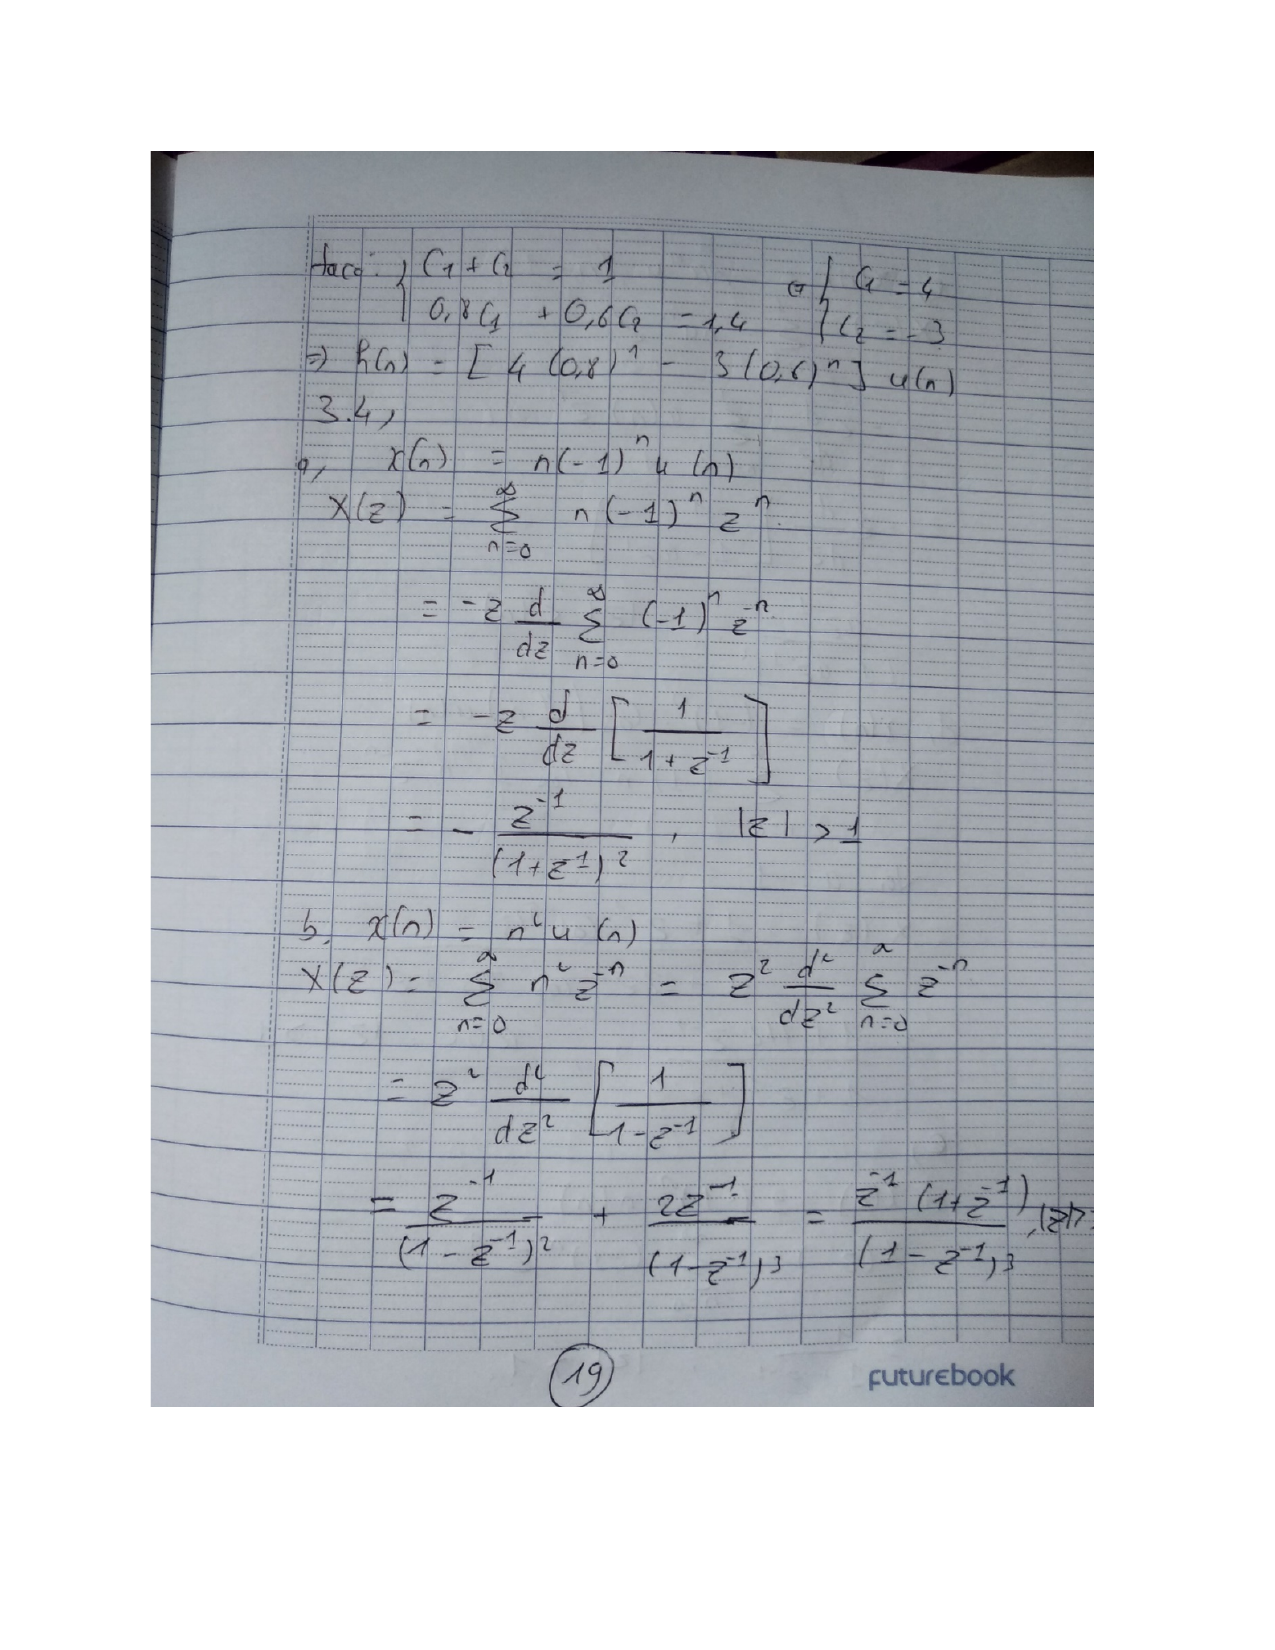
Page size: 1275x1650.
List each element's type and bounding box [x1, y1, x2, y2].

picture [152, 152, 1094, 1406]
